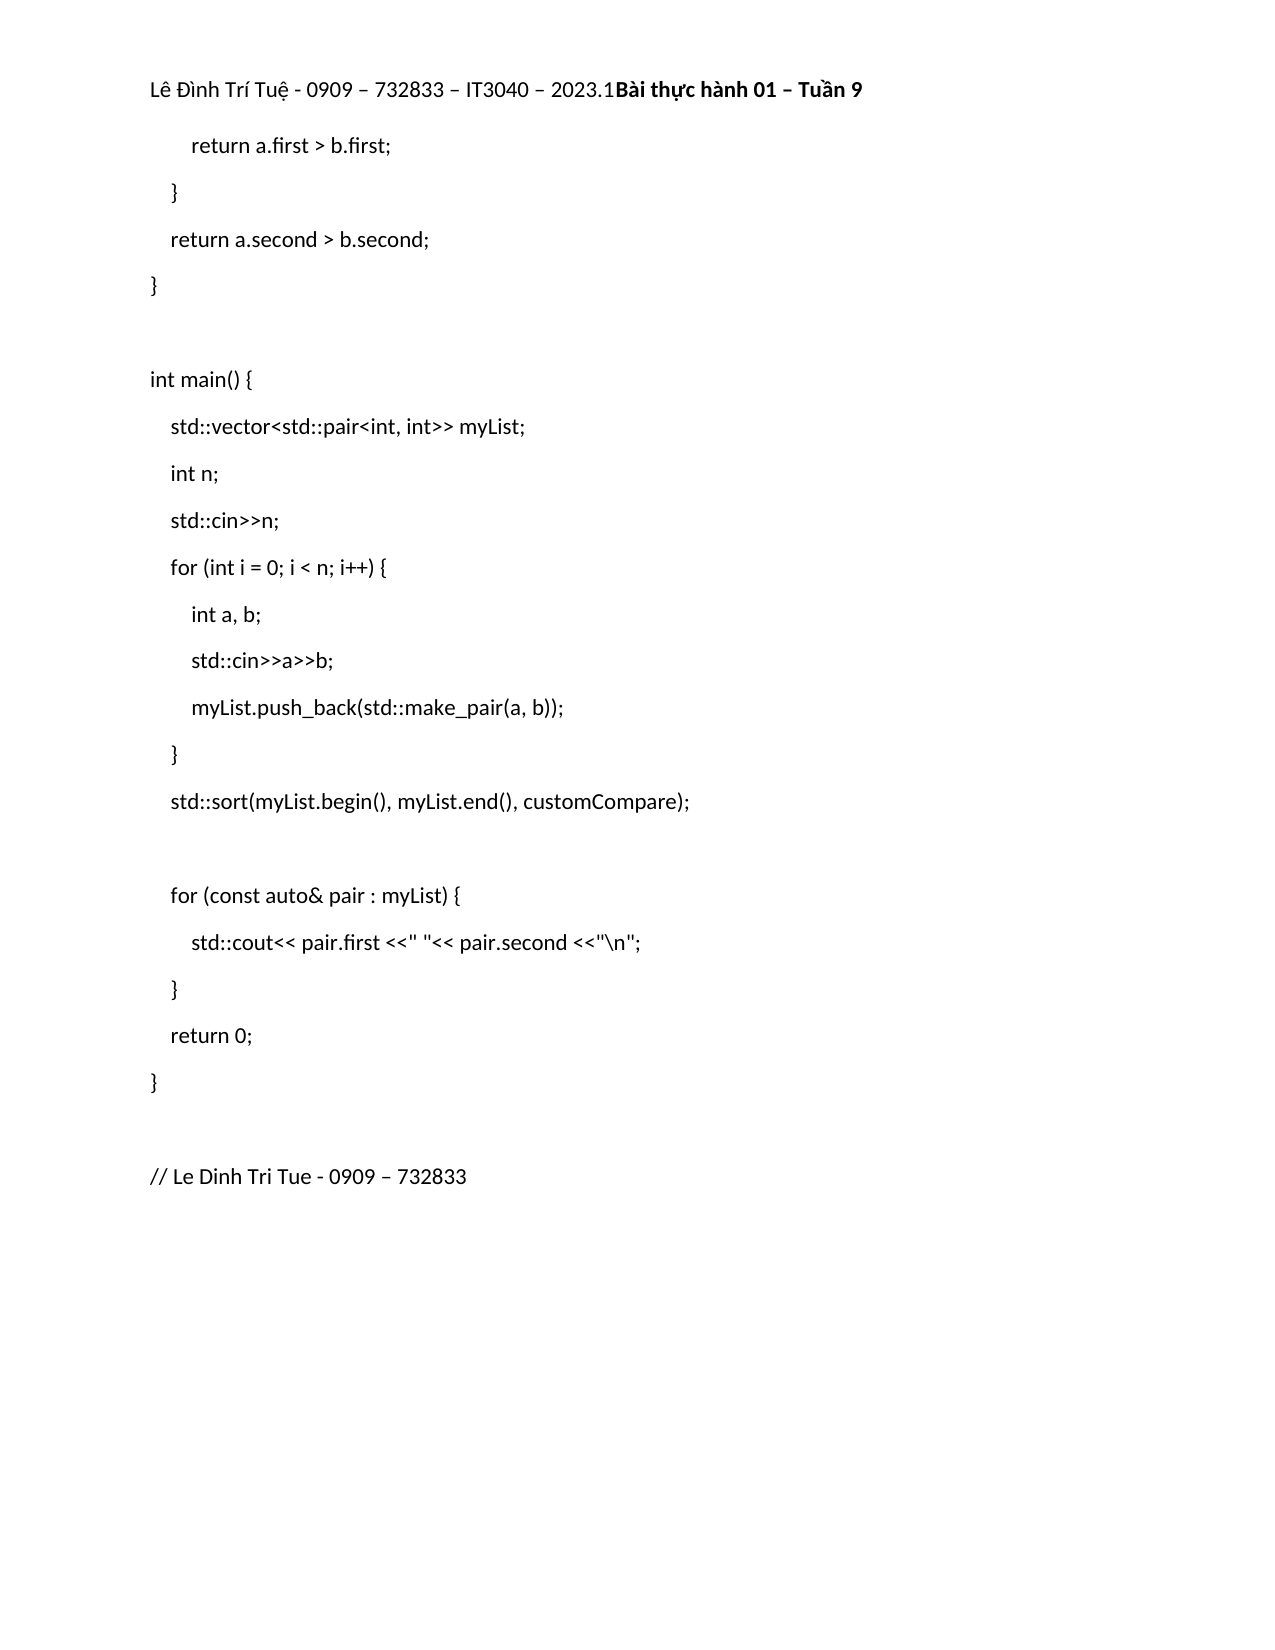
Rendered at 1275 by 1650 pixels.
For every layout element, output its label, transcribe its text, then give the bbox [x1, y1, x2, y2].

text std::cin>>a>>b; [150, 647, 1125, 675]
text int n; [150, 459, 1125, 487]
text return a.first > b.first; [150, 131, 1125, 159]
text // Le Dinh Tri Tue - 0909 – 732833 [150, 1162, 1125, 1190]
text } [150, 975, 1125, 1003]
text } [150, 1068, 1125, 1097]
text std::sort(myList.begin(), myList.end(), customCompare); [150, 787, 1125, 815]
text std::cout<< pair.first <<" "<< pair.second <<"\n"; [150, 928, 1125, 956]
text return 0; [150, 1022, 1125, 1050]
text for (int i = 0; i < n; i++) { [150, 553, 1125, 581]
text myList.push_back(std::make_pair(a, b)); [150, 693, 1125, 722]
text } [150, 178, 1125, 206]
text int a, b; [150, 600, 1125, 628]
text } [150, 272, 1125, 300]
text int main() { [150, 365, 1125, 393]
text return a.second > b.second; [150, 225, 1125, 253]
text for (const auto& pair : myList) { [150, 881, 1125, 909]
text } [150, 740, 1125, 768]
text std::vector<std::pair<int, int>> myList; [150, 412, 1125, 440]
text std::cin>>n; [150, 506, 1125, 534]
